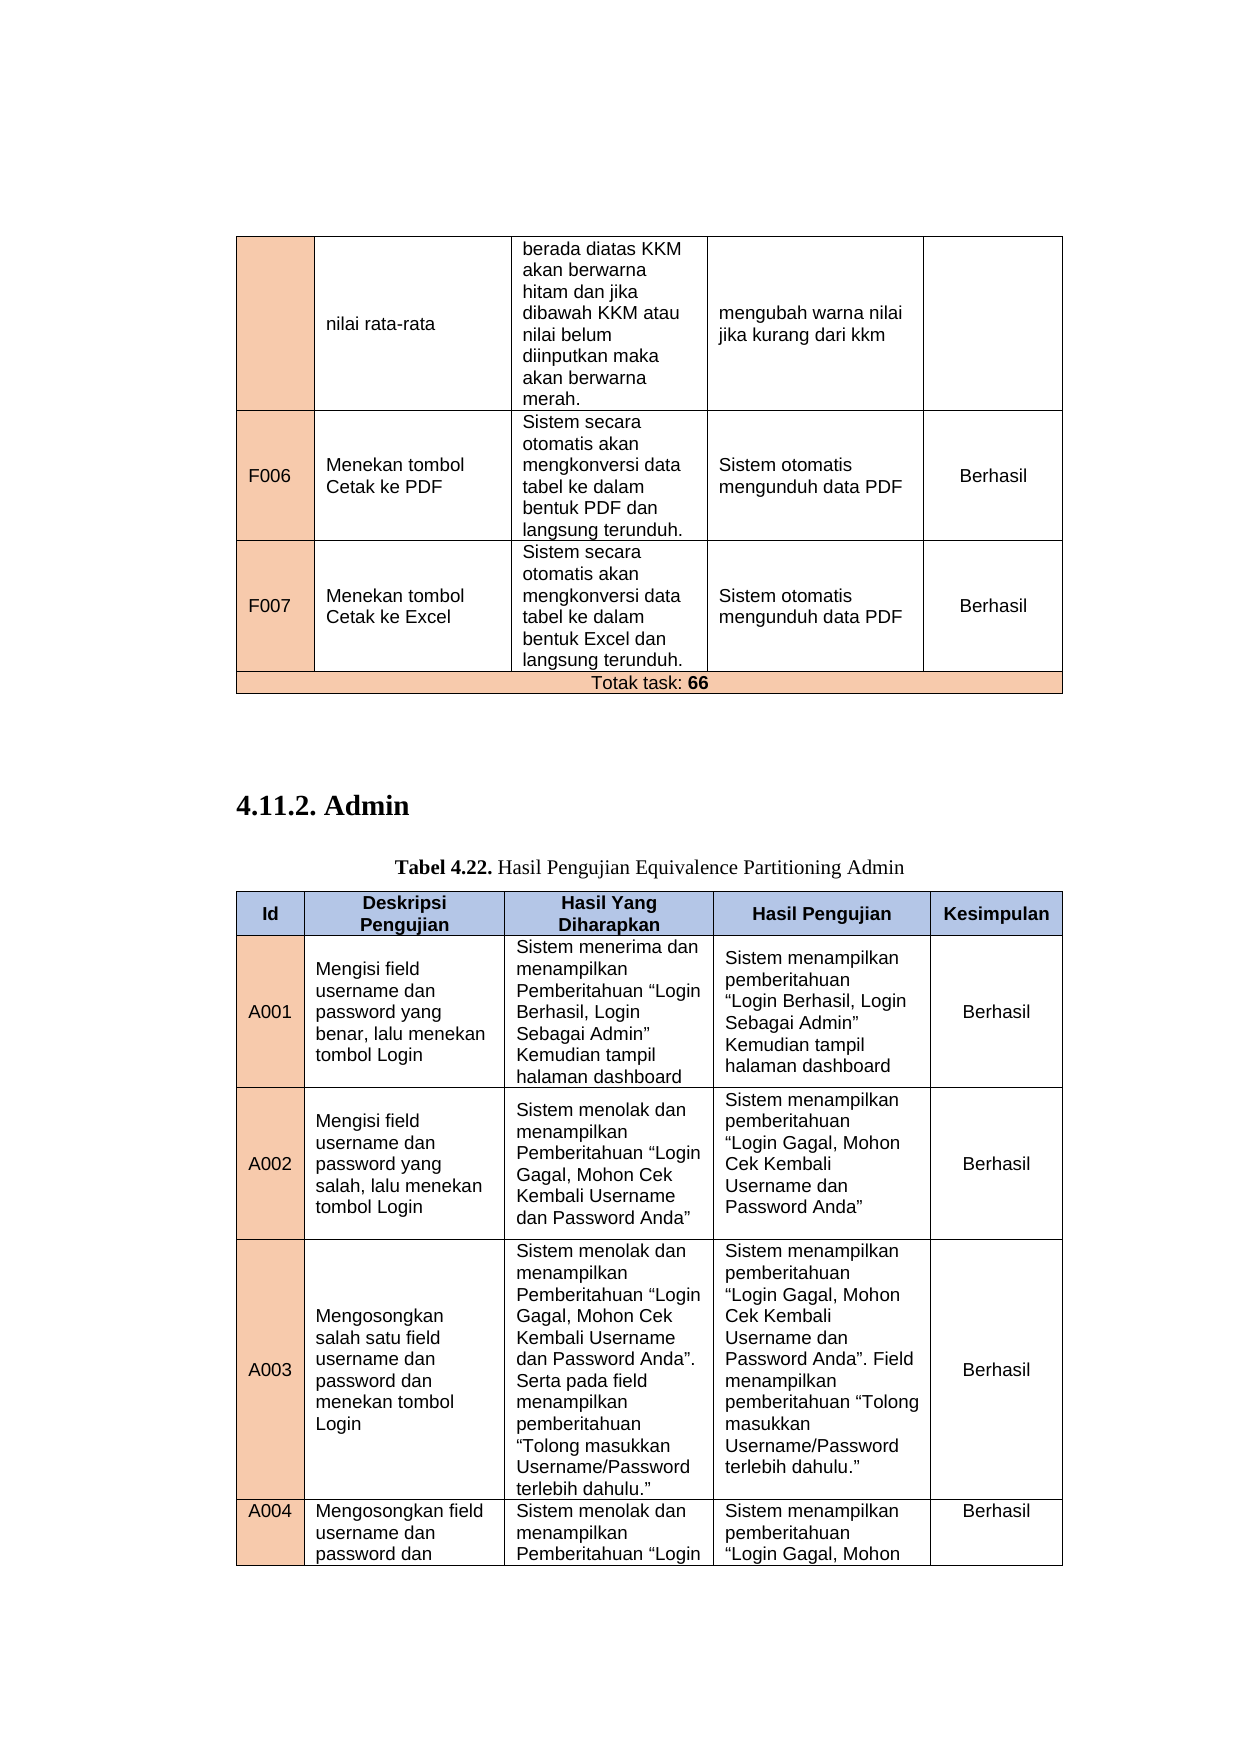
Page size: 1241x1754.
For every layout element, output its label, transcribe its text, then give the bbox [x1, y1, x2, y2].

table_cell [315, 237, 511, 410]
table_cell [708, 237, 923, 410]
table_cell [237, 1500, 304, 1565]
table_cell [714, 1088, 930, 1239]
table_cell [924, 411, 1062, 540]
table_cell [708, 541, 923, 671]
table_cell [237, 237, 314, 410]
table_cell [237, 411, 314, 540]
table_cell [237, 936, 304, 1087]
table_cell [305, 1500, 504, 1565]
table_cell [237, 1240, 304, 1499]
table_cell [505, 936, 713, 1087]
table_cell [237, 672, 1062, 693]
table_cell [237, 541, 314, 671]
subtitle 4.11.2. Admin [236, 788, 1063, 822]
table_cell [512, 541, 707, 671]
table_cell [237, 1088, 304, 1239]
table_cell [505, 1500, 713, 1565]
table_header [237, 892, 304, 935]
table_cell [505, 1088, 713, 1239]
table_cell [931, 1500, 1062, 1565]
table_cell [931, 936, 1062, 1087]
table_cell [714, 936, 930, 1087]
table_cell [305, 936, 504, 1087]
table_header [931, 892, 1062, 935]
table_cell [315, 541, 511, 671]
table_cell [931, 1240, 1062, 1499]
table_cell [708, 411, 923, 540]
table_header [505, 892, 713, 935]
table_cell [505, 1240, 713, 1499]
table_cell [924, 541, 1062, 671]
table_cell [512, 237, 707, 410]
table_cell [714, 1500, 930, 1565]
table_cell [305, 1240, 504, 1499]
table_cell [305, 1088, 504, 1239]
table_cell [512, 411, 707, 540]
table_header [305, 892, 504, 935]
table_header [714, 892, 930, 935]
text Tabel 4.22. Hasil Pengujian Equivalence Partitioning Admin [236, 855, 1063, 879]
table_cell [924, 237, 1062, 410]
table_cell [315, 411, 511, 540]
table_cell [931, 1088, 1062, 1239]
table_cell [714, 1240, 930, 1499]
